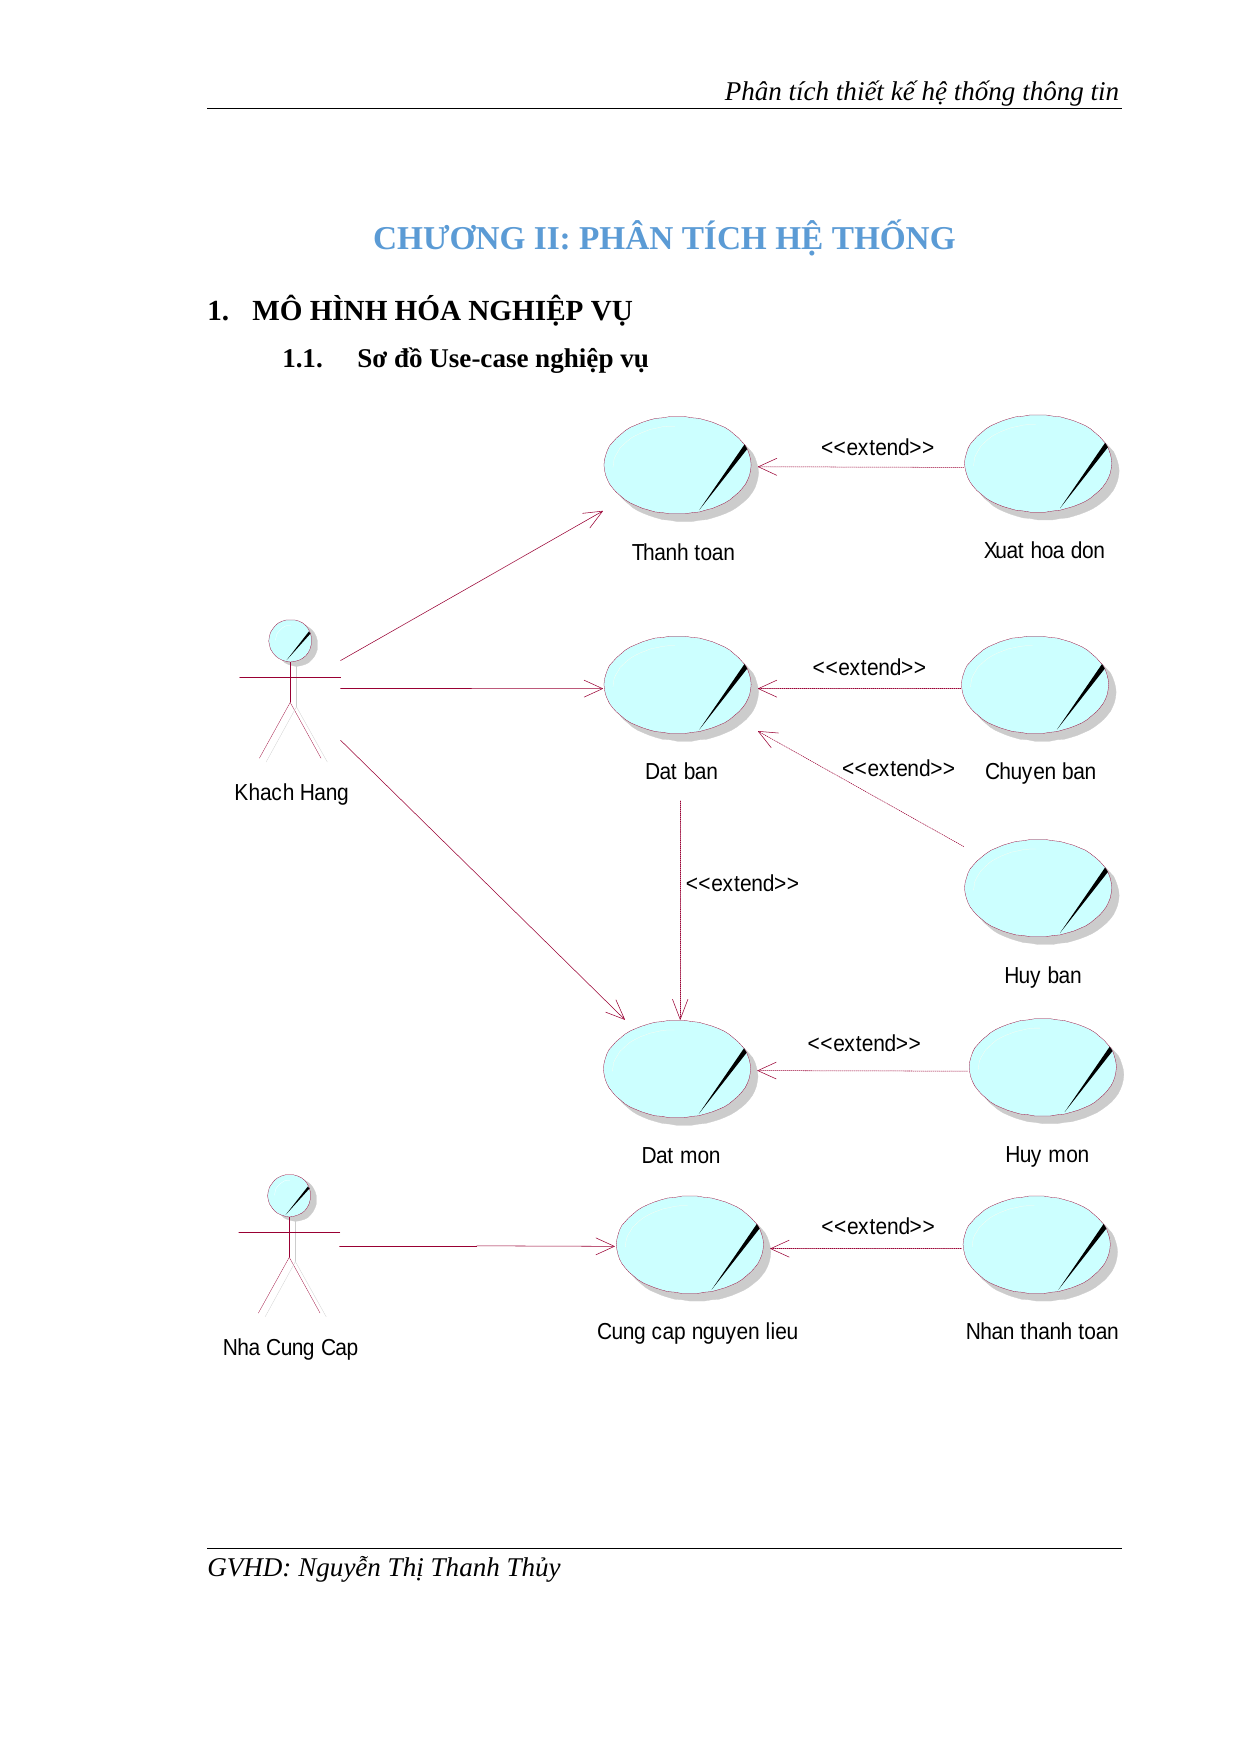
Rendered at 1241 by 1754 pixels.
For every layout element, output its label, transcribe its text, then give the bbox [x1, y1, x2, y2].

subtitle Sơ đồ Use-case nghiệp vụ [282, 342, 1122, 373]
subtitle CHƯƠNG II: PHÂN TÍCH HỆ THỐNG [207, 219, 1122, 257]
subtitle MÔ HÌNH HÓA NGHIỆP VỤ [207, 293, 1122, 327]
